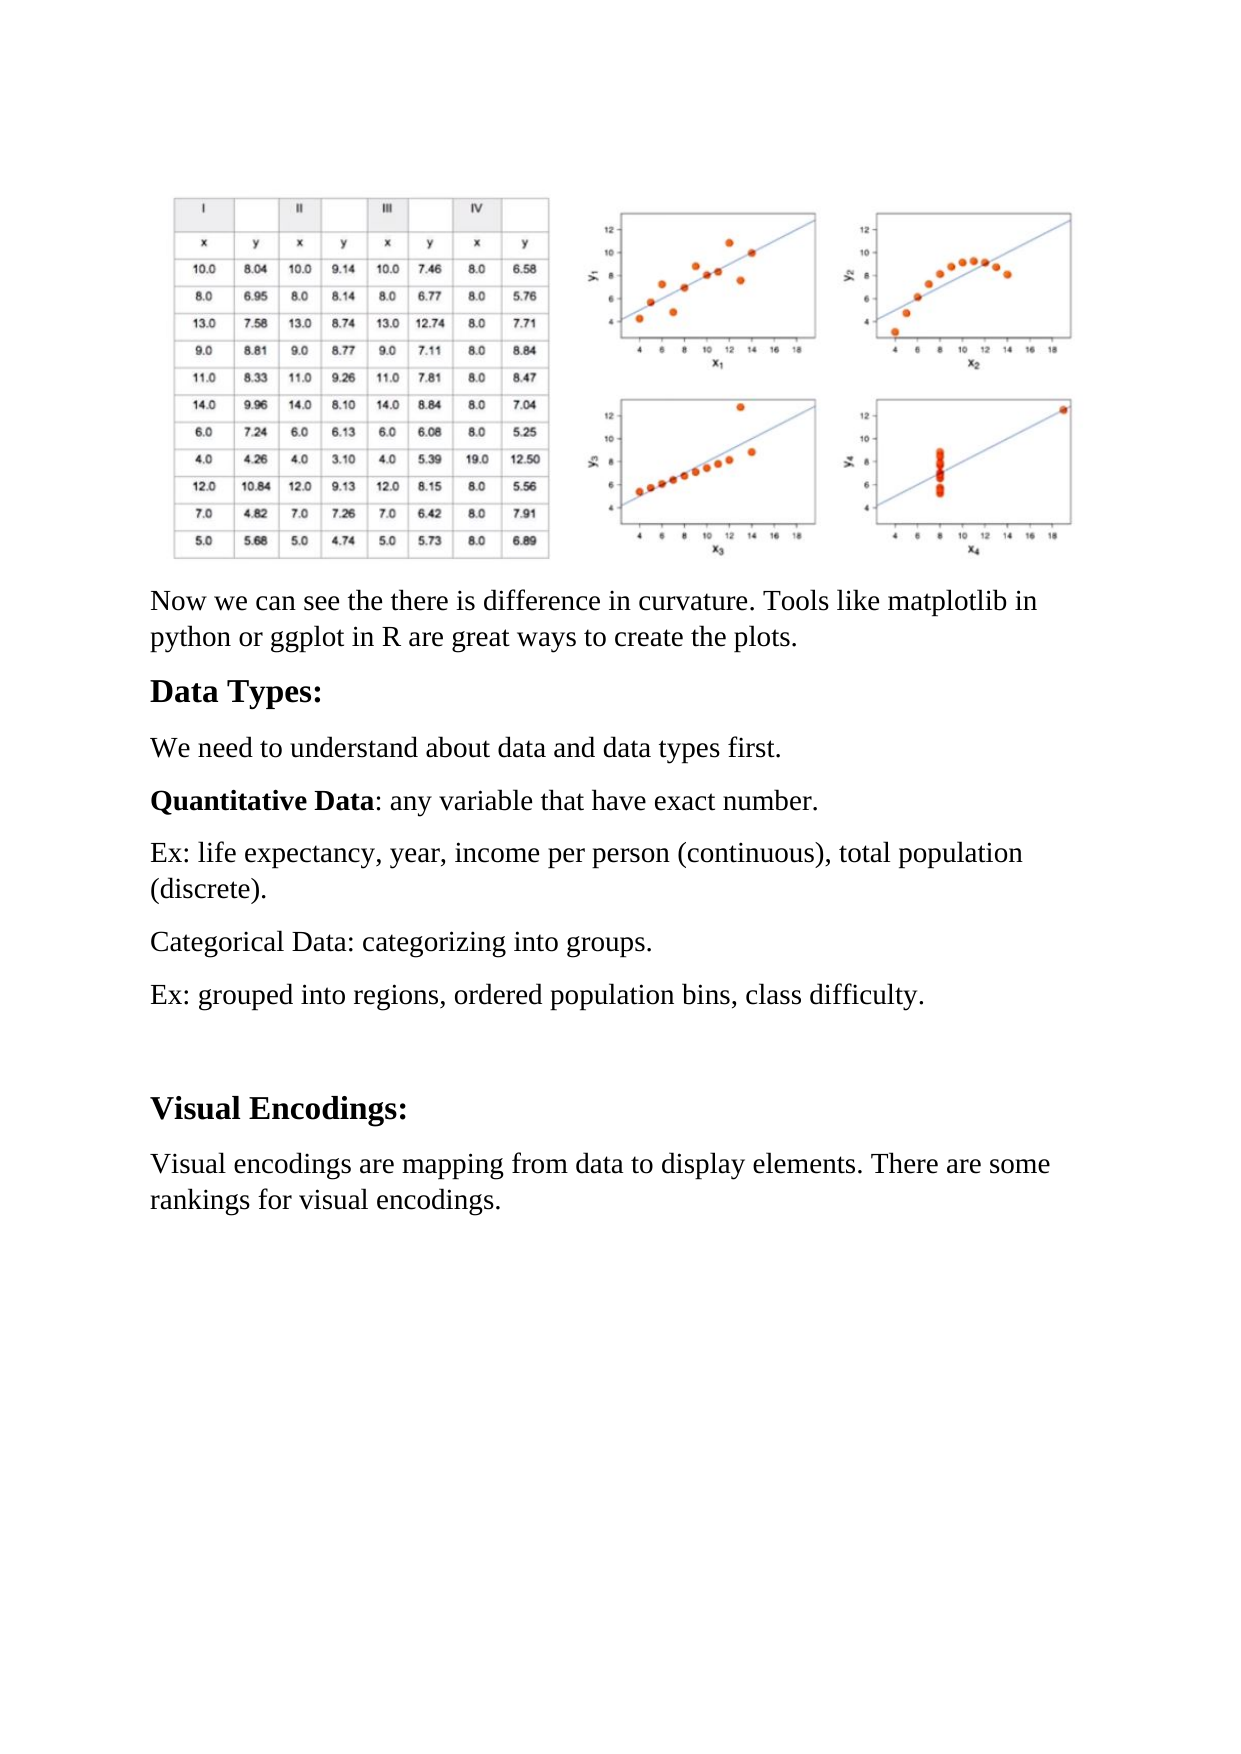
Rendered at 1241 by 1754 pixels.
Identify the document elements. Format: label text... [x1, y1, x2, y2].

text Categorical Data: categorizing into groups. [150, 924, 1090, 958]
text Ex: grouped into regions, ordered population bins, class difficulty. [150, 977, 1090, 1011]
text Data Types: [150, 672, 1090, 710]
text Now we can see the there is difference in curvature. Tools like matplotlib in python or ggplot in R are great ways to create the plots. [150, 583, 1090, 652]
text Visual Encodings: [150, 1088, 1090, 1126]
picture [150, 150, 1091, 564]
text Quantitative Data: any variable that have exact number. [150, 783, 1090, 816]
text Visual encodings are mapping from data to display elements. There are some rankings for visual encodings. [150, 1146, 1090, 1216]
text We need to understand about data and data types first. [150, 730, 1090, 763]
text Ex: life expectancy, year, income per person (continuous), total population (discrete). [150, 835, 1090, 905]
